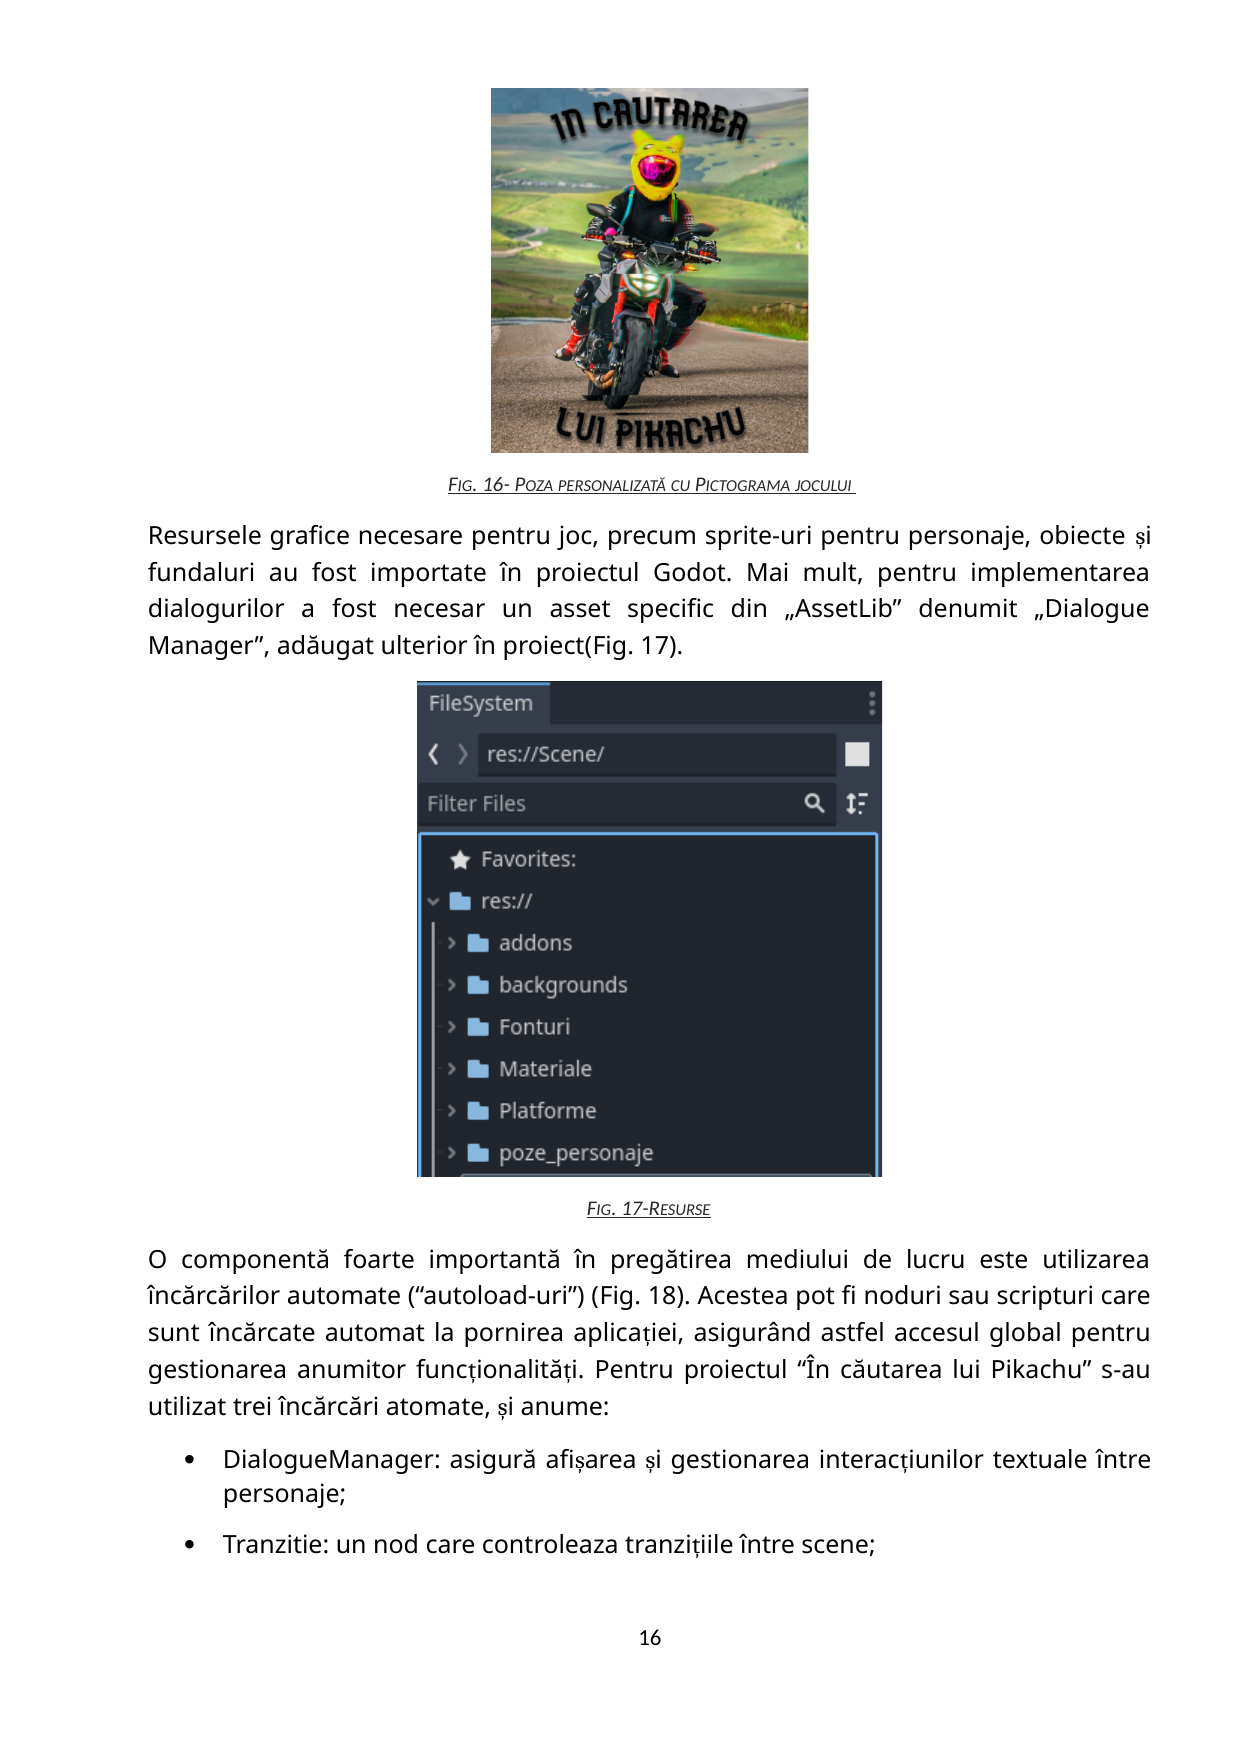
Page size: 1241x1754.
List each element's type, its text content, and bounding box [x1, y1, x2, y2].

text Resursele grafice necesare pentru joc, precum sprite-uri pentru personaje, obiecte și fundaluri au fost importate în proiectul Godot. Mai mult, pentru implementarea dialogurilor a fost necesar un asset specific din „AssetLib” denumit „Dialogue Manager”, adăugat ulterior în proiect(Fig. 17). [148, 517, 1152, 662]
text O componentă foarte importantă în pregătirea mediului de lucru este utilizarea încărcărilor automate (“autoload-uri”) (Fig. 18). Acestea pot fi noduri sau scripturi care sunt încărcate automat la pornirea aplicației, asigurând astfel accesul global pentru gestionarea anumitor funcționalități. Pentru proiectul “În căutarea lui Pikachu” s-au utilizat trei încărcări atomate, și anume: [148, 1241, 1152, 1422]
text Fig. 16- Poza personalizată cu Pictograma jocului [148, 471, 1152, 497]
list DialogueManager: asigură afișarea și gestionarea interacțiunilor textuale între personaje; [185, 1442, 1152, 1510]
text Fig. 17-Resurse [148, 1195, 1152, 1220]
list Tranzitie: un nod care controleaza tranzițiile între scene; [185, 1527, 1152, 1561]
picture [417, 681, 883, 1177]
picture [491, 88, 809, 453]
